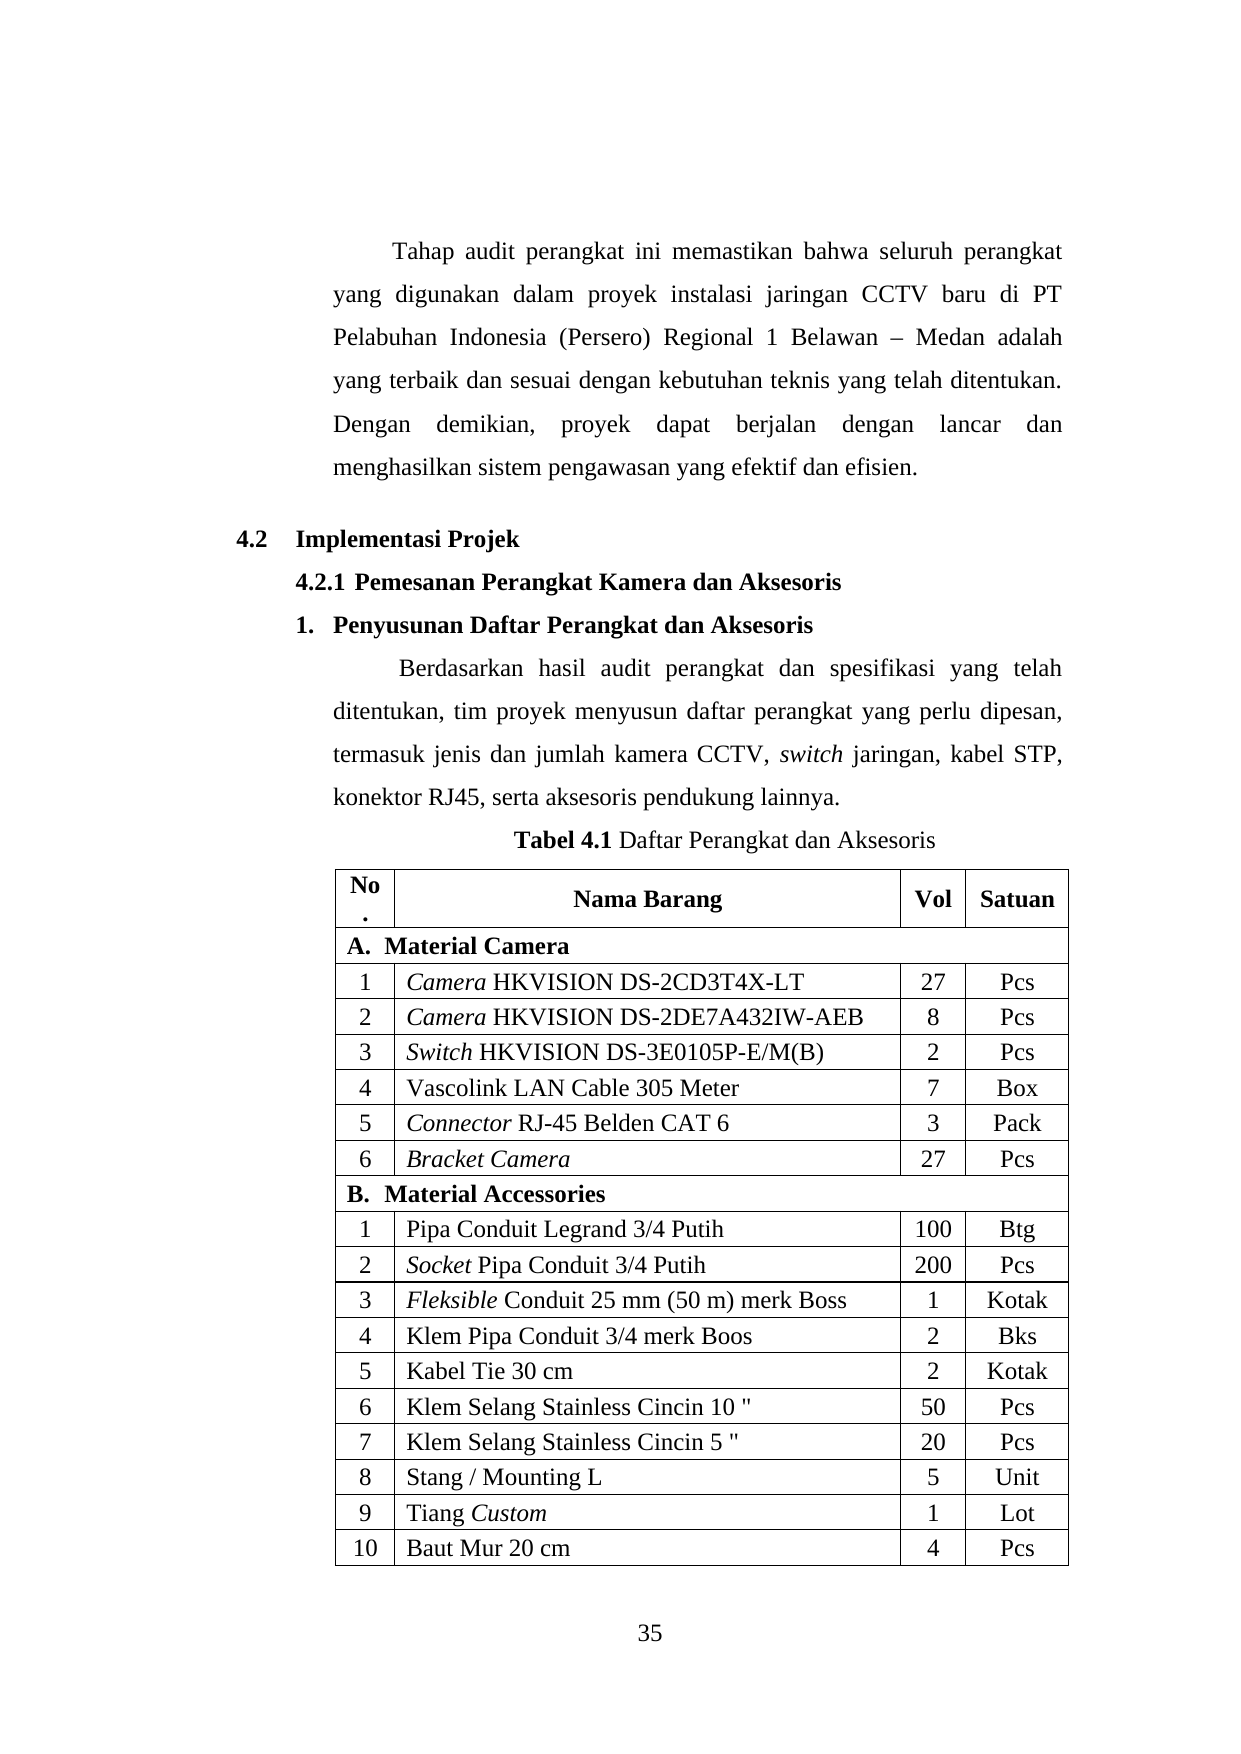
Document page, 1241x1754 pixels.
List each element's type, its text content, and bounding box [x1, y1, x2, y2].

table_cell 5 [336, 1105, 394, 1140]
table_cell 1 [336, 1212, 394, 1246]
table_cell 4 [901, 1530, 965, 1565]
table_cell 3 [901, 1105, 965, 1140]
table_cell Lot [966, 1495, 1068, 1529]
list Implementasi Projek [236, 524, 1063, 552]
table_cell Socket Pipa Conduit 3/4 Putih [395, 1247, 900, 1281]
table_header Nama Barang [395, 870, 900, 927]
table_cell 2 [901, 1353, 965, 1388]
table_cell Bks [966, 1318, 1068, 1352]
table_cell Pcs [966, 1035, 1068, 1069]
table_cell Pipa Conduit Legrand 3/4 Putih [395, 1212, 900, 1246]
table_cell Kabel Tie 30 cm [395, 1353, 900, 1388]
table_cell Baut Mur 20 cm [395, 1530, 900, 1565]
table_cell Tiang Custom [395, 1495, 900, 1529]
table_cell 5 [336, 1353, 394, 1388]
table_cell Kotak [966, 1353, 1068, 1388]
table_cell 4 [336, 1318, 394, 1352]
table_cell 10 [336, 1530, 394, 1565]
table_cell 7 [901, 1070, 965, 1104]
table_cell 20 [901, 1424, 965, 1458]
table_cell Klem Selang Stainless Cincin 5 " [395, 1424, 900, 1458]
list Pemesanan Perangkat Kamera dan Aksesoris [295, 567, 1063, 596]
table_cell Camera HKVISION DS-2CD3T4X-LT [395, 964, 900, 998]
list Penyusunan Daftar Perangkat dan Aksesoris [295, 610, 1063, 639]
table_cell Camera HKVISION DS-2DE7A432IW-AEB [395, 999, 900, 1033]
table_cell 6 [336, 1389, 394, 1423]
table_cell Pcs [966, 1141, 1068, 1175]
table_cell 2 [901, 1318, 965, 1352]
table_cell Pcs [966, 964, 1068, 998]
table_header No. [336, 870, 394, 927]
table_cell Material Accessories [336, 1176, 1068, 1211]
table_cell 1 [336, 964, 394, 998]
table_cell 5 [901, 1460, 965, 1494]
table_cell Fleksible Conduit 25 mm (50 m) merk Boss [395, 1283, 900, 1317]
table_cell 2 [336, 1247, 394, 1281]
table_cell Box [966, 1070, 1068, 1104]
text Tahap audit perangkat ini memastikan bahwa seluruh perangkat yang digunakan dalam proyek instalasi jaringan CCTV baru di PT Pelabuhan Indonesia (Persero) Regional 1 Belawan – Medan adalah yang terbaik dan sesuai dengan kebutuhan teknis yang telah ditentukan. Dengan demikian, proyek dapat berjalan dengan lancar dan menghasilkan sistem pengawasan yang efektif dan efisien. [333, 236, 1063, 481]
list Berdasarkan hasil audit perangkat dan spesifikasi yang telah ditentukan, tim proyek menyusun daftar perangkat yang perlu dipesan, termasuk jenis dan jumlah kamera CCTV, switch jaringan, kabel STP, konektor RJ45, serta aksesoris pendukung lainnya. [333, 653, 1063, 811]
table_cell Material Camera [336, 928, 1068, 963]
table_cell 3 [336, 1283, 394, 1317]
table_cell Pcs [966, 1424, 1068, 1458]
table_cell 4 [336, 1070, 394, 1104]
table_cell 3 [336, 1035, 394, 1069]
table_cell Klem Pipa Conduit 3/4 merk Boos [395, 1318, 900, 1352]
table_cell Switch HKVISION DS-3E0105P-E/M(B) [395, 1035, 900, 1069]
table_cell 8 [901, 999, 965, 1033]
table_cell 27 [901, 1141, 965, 1175]
table_cell 200 [901, 1247, 965, 1281]
table_cell Btg [966, 1212, 1068, 1246]
table_cell Bracket Camera [395, 1141, 900, 1175]
table_cell Pack [966, 1105, 1068, 1140]
table_cell 7 [336, 1424, 394, 1458]
table_cell 50 [901, 1389, 965, 1423]
table_cell 6 [336, 1141, 394, 1175]
table_cell Vascolink LAN Cable 305 Meter [395, 1070, 900, 1104]
table_cell 2 [901, 1035, 965, 1069]
table_cell Unit [966, 1460, 1068, 1494]
table_cell Klem Selang Stainless Cincin 10 " [395, 1389, 900, 1423]
table_cell 8 [336, 1460, 394, 1494]
table_cell Pcs [966, 1247, 1068, 1281]
table_cell 100 [901, 1212, 965, 1246]
text Tabel 4.1 Daftar Perangkat dan Aksesoris [386, 826, 1063, 854]
table_header Vol [901, 870, 965, 927]
table_cell Stang / Mounting L [395, 1460, 900, 1494]
table_cell 2 [336, 999, 394, 1033]
table_cell Kotak [966, 1283, 1068, 1317]
table_cell Connector RJ-45 Belden CAT 6 [395, 1105, 900, 1140]
table_cell 9 [336, 1495, 394, 1529]
table_cell 1 [901, 1495, 965, 1529]
table_cell Pcs [966, 999, 1068, 1033]
table_cell 27 [901, 964, 965, 998]
table_header Satuan [966, 870, 1068, 927]
table_cell 1 [901, 1283, 965, 1317]
table_cell Pcs [966, 1389, 1068, 1423]
table_cell Pcs [966, 1530, 1068, 1565]
